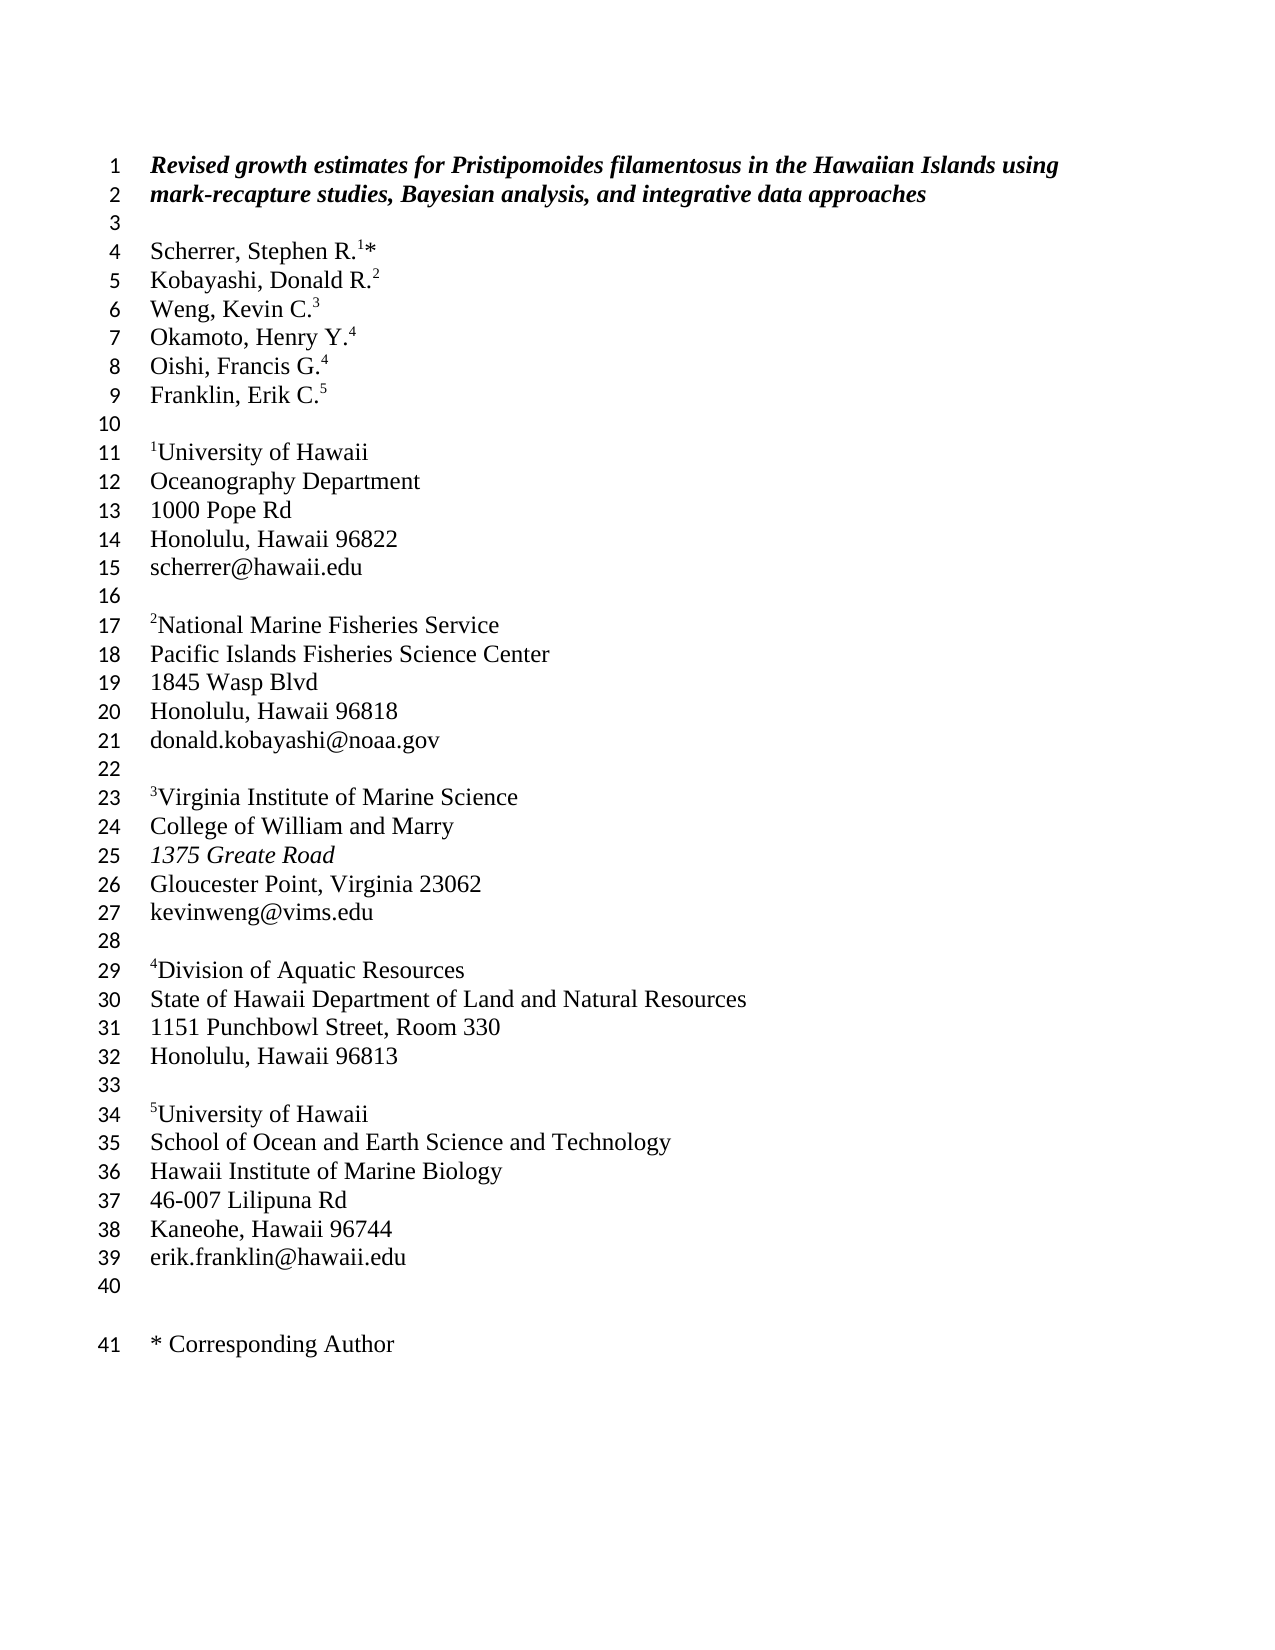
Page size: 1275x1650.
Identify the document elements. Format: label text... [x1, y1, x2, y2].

text Revised growth estimates for Pristipomoides filamentosus in the Hawaiian Islands using mark-recapture studies, Bayesian analysis, and integrative data approaches [150, 150, 1125, 207]
text Honolulu, Hawaii 96818 [150, 696, 1125, 725]
text Weng, Kevin C.3 [150, 294, 1125, 322]
text kevinweng@vims.edu [150, 897, 1125, 926]
text Oishi, Francis G.4 [150, 351, 1125, 380]
text Oceanography Department [150, 466, 1125, 495]
text 5University of Hawaii [150, 1099, 1125, 1127]
text 1375 Greate Road [150, 840, 1125, 869]
text 1151 Punchbowl Street, Room 330 [150, 1012, 1125, 1041]
text 1845 Wasp Blvd [150, 667, 1125, 696]
text State of Hawaii Department of Land and Natural Resources [150, 984, 1125, 1012]
text Kobayashi, Donald R.2 [150, 265, 1125, 294]
text 46-007 Lilipuna Rd [150, 1185, 1125, 1214]
text Okamoto, Henry Y.4 [150, 322, 1125, 351]
text 4Division of Aquatic Resources [150, 955, 1125, 984]
text donald.kobayashi@noaa.gov [150, 725, 1125, 754]
text Franklin, Erik C.5 [150, 380, 1125, 409]
text Honolulu, Hawaii 96813 [150, 1041, 1125, 1070]
text erik.franklin@hawaii.edu [150, 1242, 1125, 1271]
text scherrer@hawaii.edu [150, 552, 1125, 581]
text 1000 Pope Rd [150, 495, 1125, 524]
text School of Ocean and Earth Science and Technology [150, 1127, 1125, 1156]
text Scherrer, Stephen R.1* [150, 236, 1125, 265]
text Gloucester Point, Virginia 23062 [150, 869, 1125, 897]
text Honolulu, Hawaii 96822 [150, 524, 1125, 552]
text Pacific Islands Fisheries Science Center [150, 639, 1125, 667]
text 3Virginia Institute of Marine Science [150, 782, 1125, 811]
text 2National Marine Fisheries Service [150, 610, 1125, 639]
text Hawaii Institute of Marine Biology [150, 1156, 1125, 1185]
text College of William and Marry [150, 811, 1125, 840]
text * Corresponding Author [150, 1329, 1125, 1357]
text 1University of Hawaii [150, 437, 1125, 466]
text Kaneohe, Hawaii 96744 [150, 1214, 1125, 1242]
